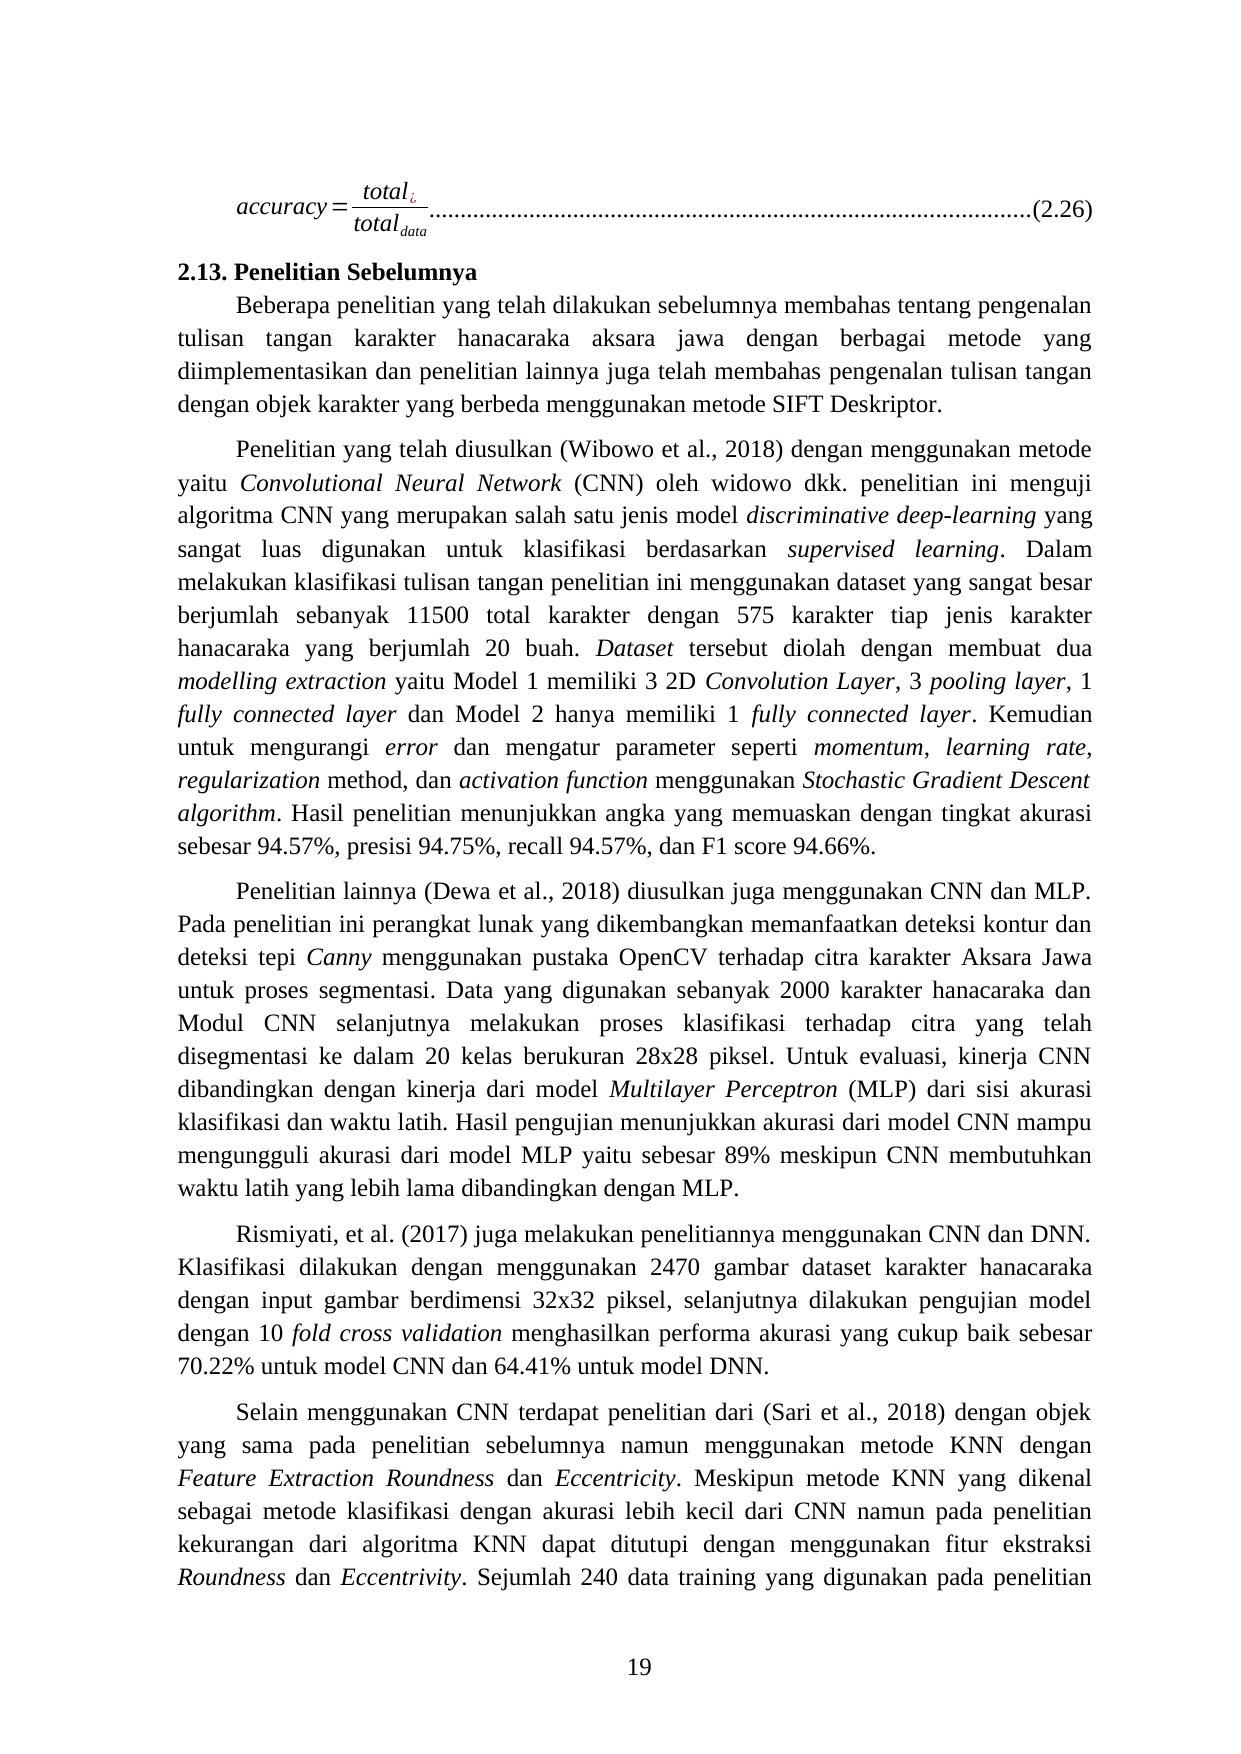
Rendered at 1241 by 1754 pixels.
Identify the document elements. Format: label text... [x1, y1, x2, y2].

text Beberapa penelitian yang telah dilakukan sebelumnya membahas tentang pengenalan tulisan tangan karakter hanacaraka aksara jawa dengan berbagai metode yang diimplementasikan dan penelitian lainnya juga telah membahas pengenalan tulisan tangan dengan objek karakter yang berbeda menggunakan metode SIFT Deskriptor. [177, 290, 1092, 418]
text (2.26) [236, 177, 1092, 240]
text Rismiyati, et al. (2017) juga melakukan penelitiannya menggunakan CNN dan DNN. Klasifikasi dilakukan dengan menggunakan 2470 gambar dataset karakter hanacaraka dengan input gambar berdimensi 32x32 piksel, selanjutnya dilakukan pengujian model dengan 10 fold cross validation menghasilkan performa akurasi yang cukup baik sebesar 70.22% untuk model CNN dan 64.41% untuk model DNN. [177, 1219, 1092, 1380]
text Penelitian yang telah diusulkan (Wibowo et al., 2018) dengan menggunakan metode yaitu Convolutional Neural Network (CNN) oleh widowo dkk. penelitian ini menguji algoritma CNN yang merupakan salah satu jenis model discriminative deep-learning yang sangat luas digunakan untuk klasifikasi berdasarkan supervised learning. Dalam melakukan klasifikasi tulisan tangan penelitian ini menggunakan dataset yang sangat besar berjumlah sebanyak 11500 total karakter dengan 575 karakter tiap jenis karakter hanacaraka yang berjumlah 20 buah. Dataset tersebut diolah dengan membuat dua modelling extraction yaitu Model 1 memiliki 3 2D Convolution Layer, 3 pooling layer, 1 fully connected layer dan Model 2 hanya memiliki 1 fully connected layer. Kemudian untuk mengurangi error dan mengatur parameter seperti momentum, learning rate, regularization method, dan activation function menggunakan Stochastic Gradient Descent algorithm. Hasil penelitian menunjukkan angka yang memuaskan dengan tingkat akurasi sebesar 94.57%, presisi 94.75%, recall 94.57%, dan F1 score 94.66%. [177, 434, 1092, 859]
text Penelitian lainnya (Dewa et al., 2018) diusulkan juga menggunakan CNN dan MLP. Pada penelitian ini perangkat lunak yang dikembangkan memanfaatkan deteksi kontur dan deteksi tepi Canny menggunakan pustaka OpenCV terhadap citra karakter Aksara Jawa untuk proses segmentasi. Data yang digunakan sebanyak 2000 karakter hanacaraka dan Modul CNN selanjutnya melakukan proses klasifikasi terhadap citra yang telah disegmentasi ke dalam 20 kelas berukuran 28x28 piksel. Untuk evaluasi, kinerja CNN dibandingkan dengan kinerja dari model Multilayer Perceptron (MLP) dari sisi akurasi klasifikasi dan waktu latih. Hasil pengujian menunjukkan akurasi dari model CNN mampu mengungguli akurasi dari model MLP yaitu sebesar 89% meskipun CNN membutuhkan waktu latih yang lebih lama dibandingkan dengan MLP. [177, 876, 1092, 1202]
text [177, 1397, 1092, 1591]
text 2.13. Penelitian Sebelumnya [177, 257, 1092, 286]
